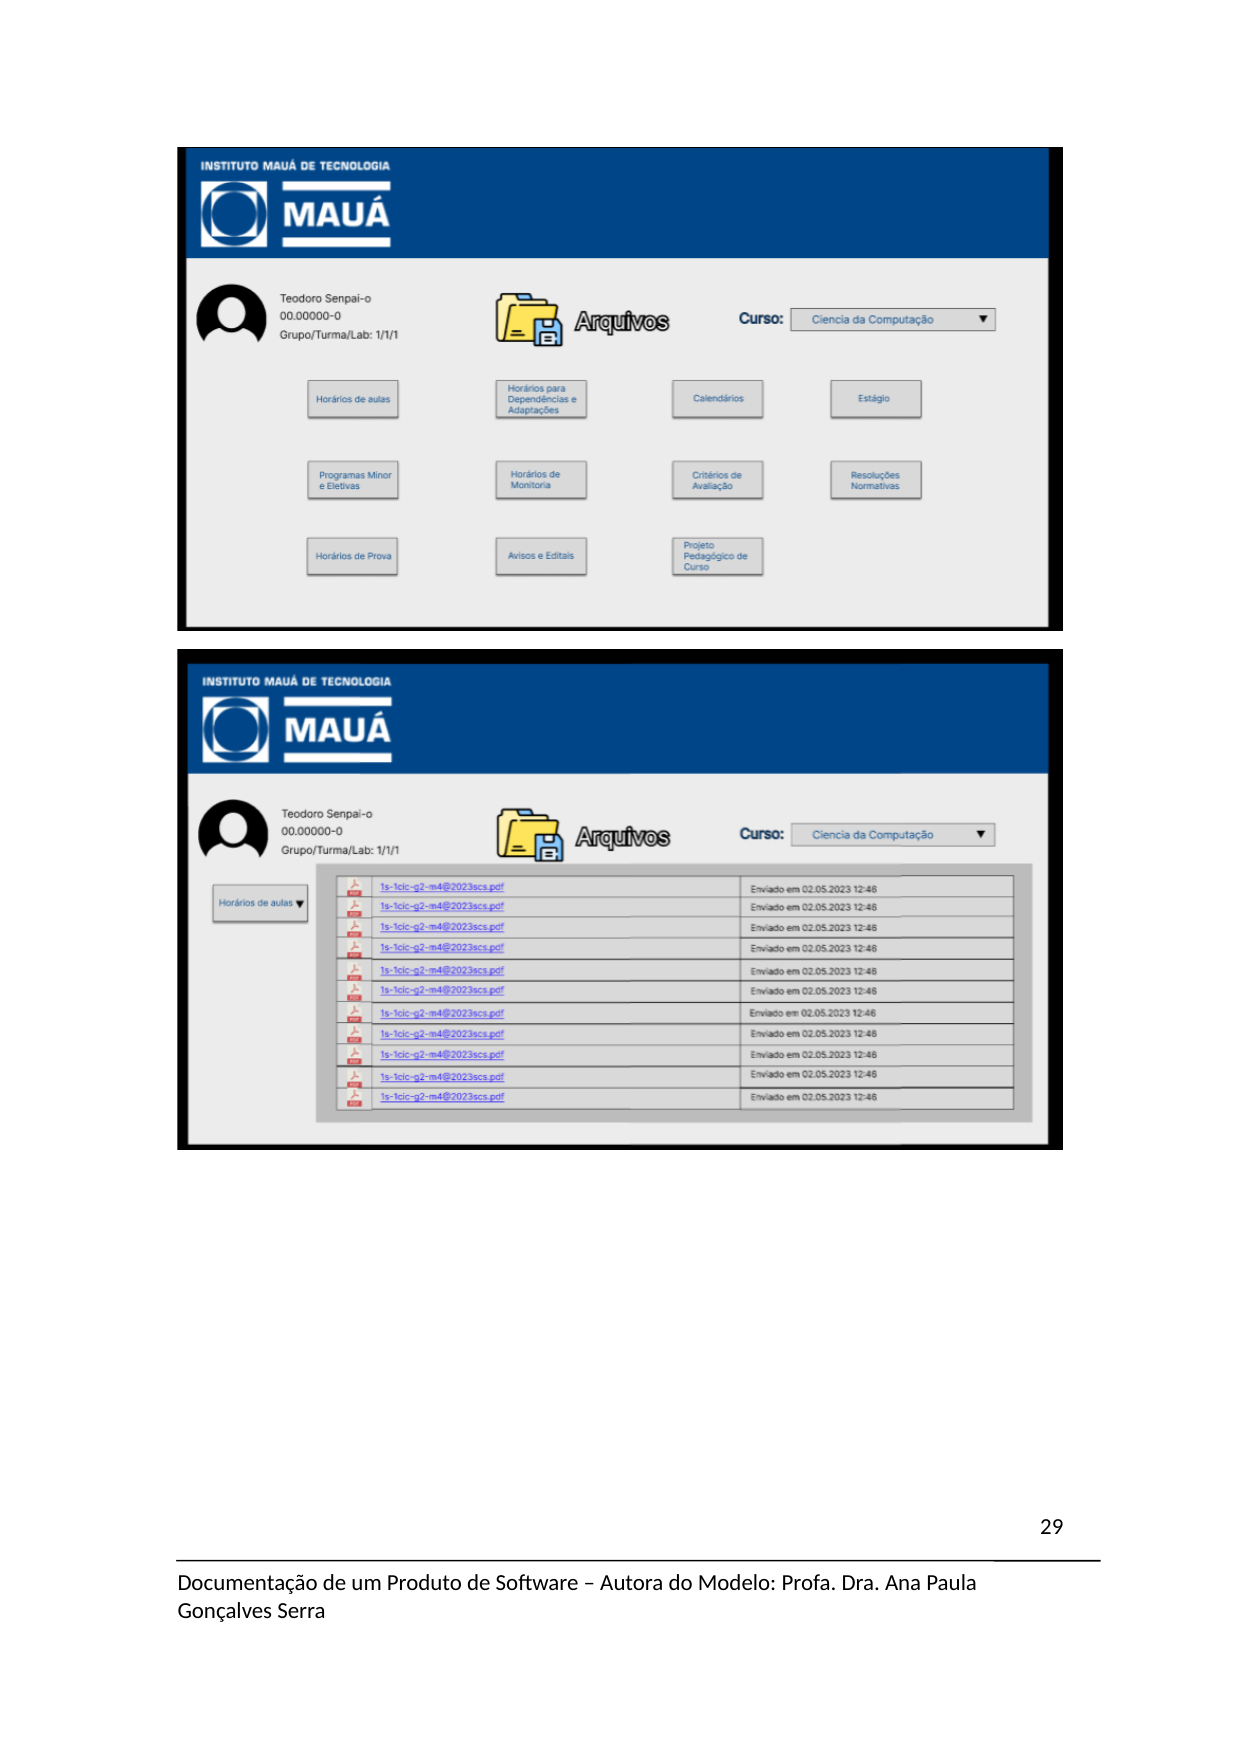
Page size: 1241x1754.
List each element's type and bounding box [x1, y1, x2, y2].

picture [177, 147, 1063, 631]
picture [177, 649, 1063, 1150]
